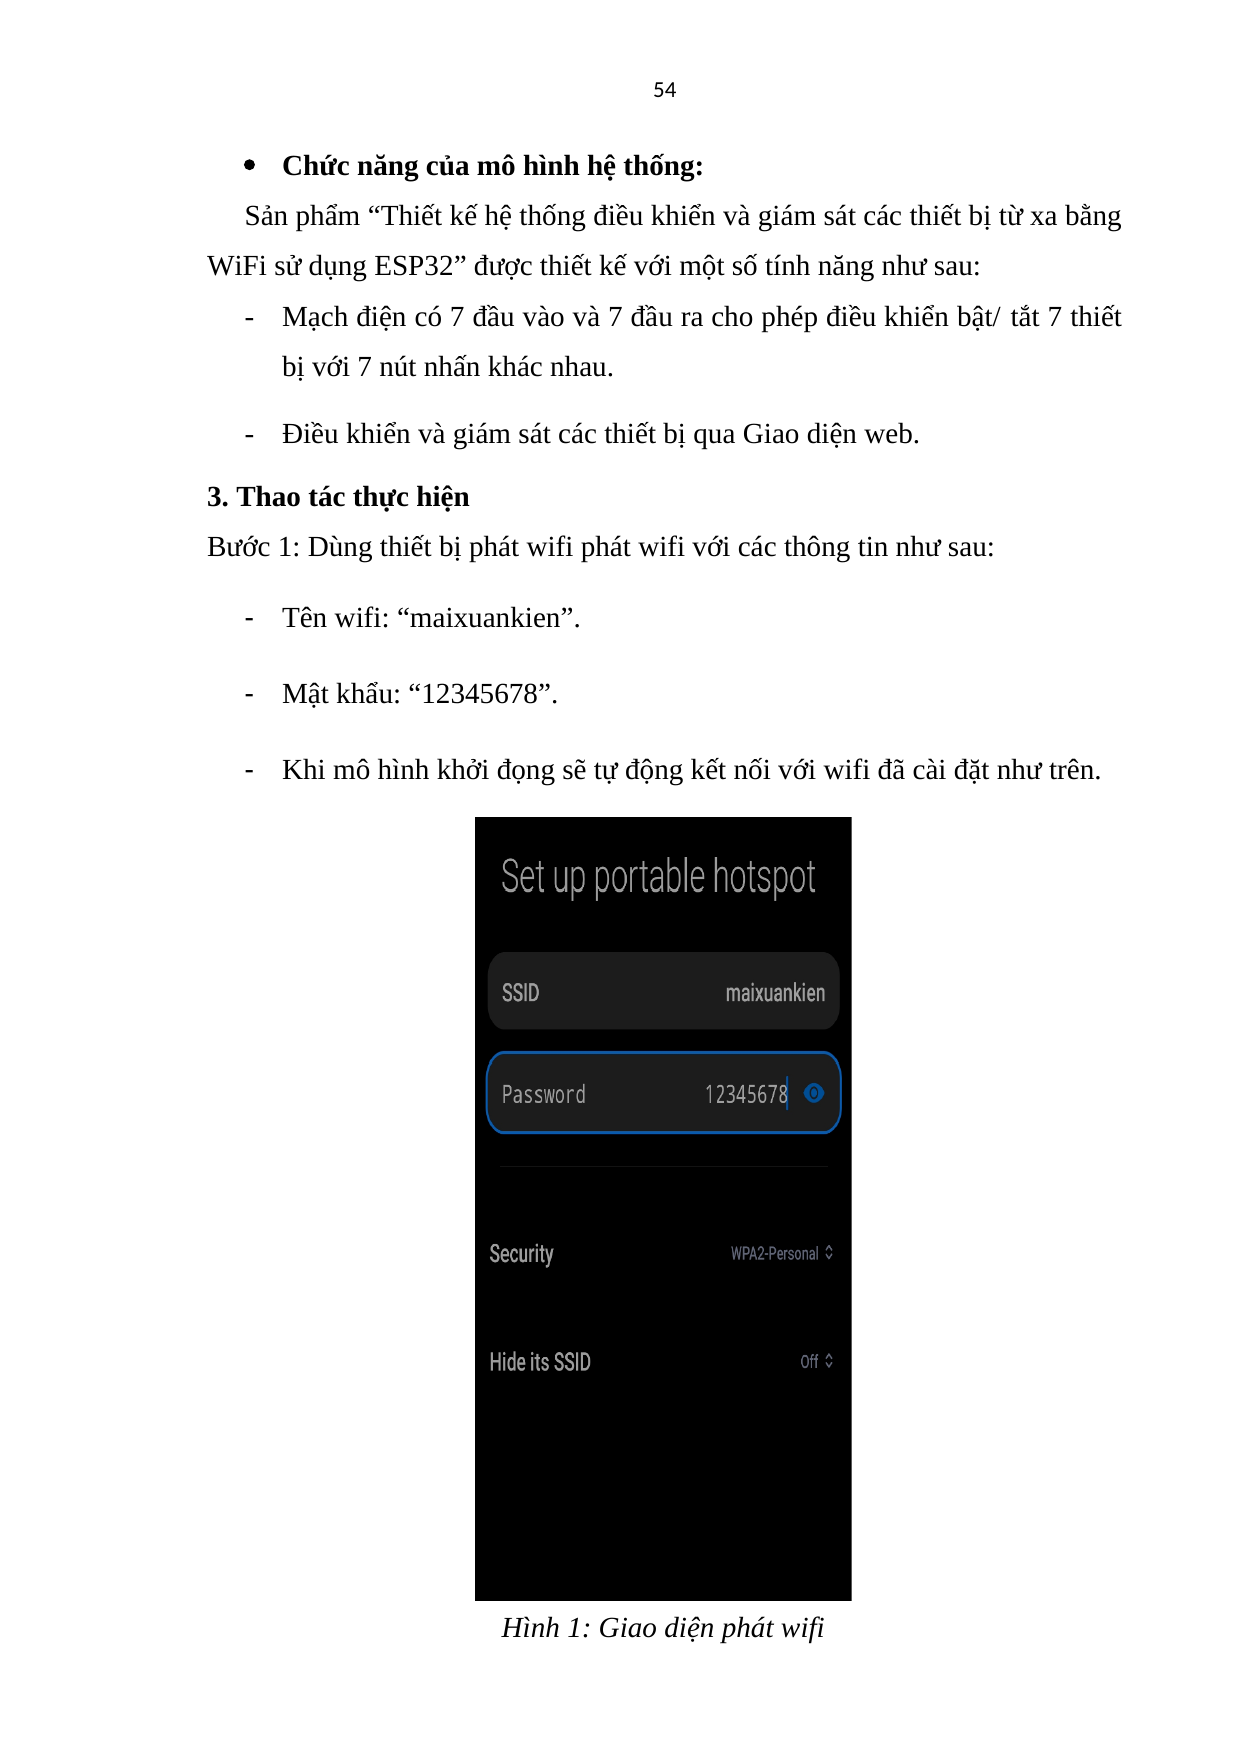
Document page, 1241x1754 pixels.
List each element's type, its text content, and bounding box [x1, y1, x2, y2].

text 3. Thao tác thực hiện [207, 479, 1122, 512]
picture [475, 817, 852, 1601]
text Sản phẩm “Thiết kế hệ thống điều khiển và giám sát các thiết bị từ xa bằng WiFi sử dụng ESP32” được thiết kế với một số tính năng như sau: [207, 198, 1122, 282]
list Chức năng của mô hình hệ thống: [244, 148, 1122, 181]
list Khi mô hình khởi đọng sẽ tự động kết nối với wifi đã cài đặt như trên. [244, 748, 1122, 788]
list Mạch điện có 7 đầu vào và 7 đầu ra cho phép điều khiển bật/ tắt 7 thiết bị với 7 nút nhấn khác nhau. [244, 299, 1122, 383]
list Tên wifi: “maixuankien”. [244, 596, 1122, 636]
list Điều khiển và giám sát các thiết bị qua Giao diện web. [244, 416, 1122, 449]
list Mật khẩu: “12345678”. [244, 672, 1122, 712]
text Bước 1: Dùng thiết bị phát wifi phát wifi với các thông tin như sau: [207, 529, 1122, 563]
